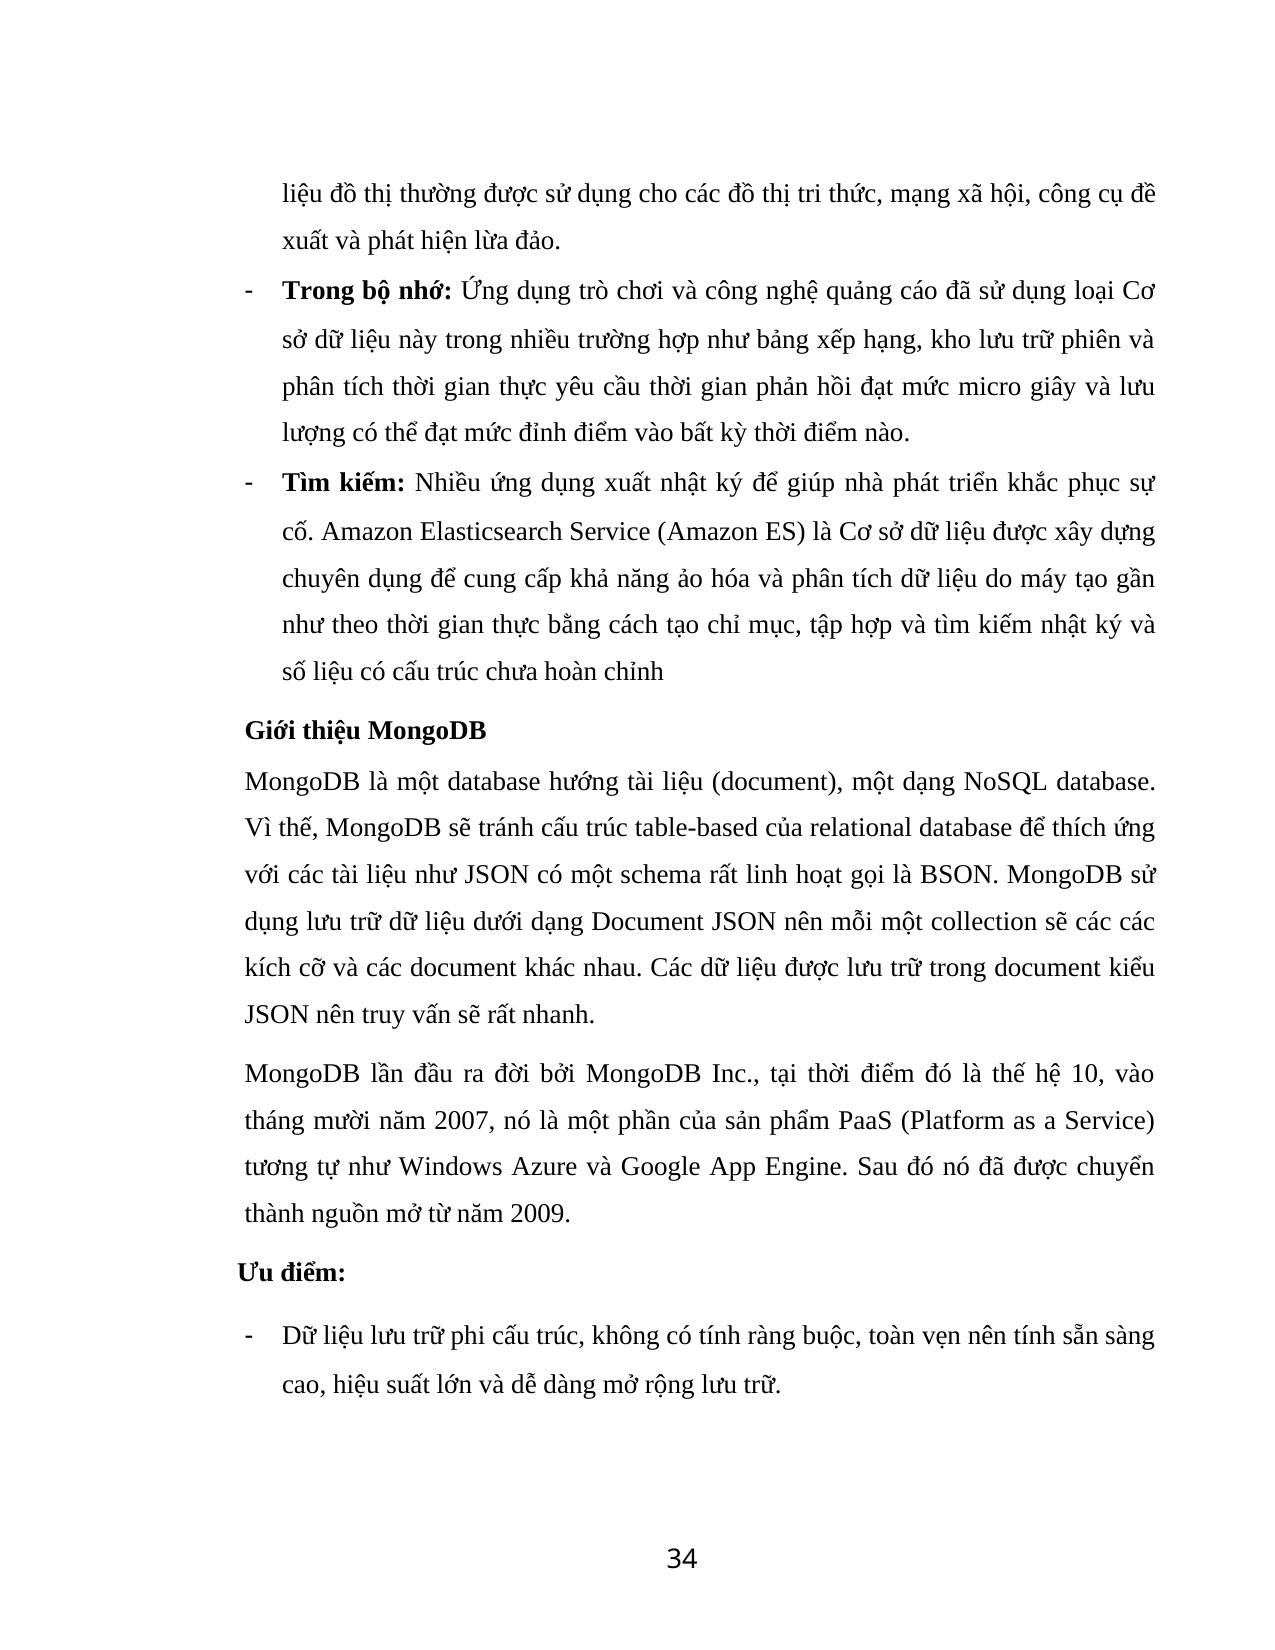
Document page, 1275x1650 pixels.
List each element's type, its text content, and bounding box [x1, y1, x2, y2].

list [244, 177, 1157, 255]
text MongoDB là một database hướng tài liệu (document), một dạng NoSQL database. Vì thế, MongoDB sẽ tránh cấu trúc table-based của relational database để thích ứng với các tài liệu như JSON có một schema rất linh hoạt gọi là BSON. MongoDB sử dụng lưu trữ dữ liệu dưới dạng Document JSON nên mỗi một collection sẽ các các kích cỡ và các document khác nhau. Các dữ liệu được lưu trữ trong document kiểu JSON nên truy vấn sẽ rất nhanh. [244, 765, 1157, 1029]
list Dữ liệu lưu trữ phi cấu trúc, không có tính ràng buộc, toàn vẹn nên tính sẵn sàng cao, hiệu suất lớn và dễ dàng mở rộng lưu trữ. [244, 1316, 1157, 1399]
text Giới thiệu MongoDB [235, 714, 1157, 746]
text Ưu điểm: [237, 1256, 1157, 1287]
list Tìm kiếm: Nhiều ứng dụng xuất nhật ký để giúp nhà phát triển khắc phục sự cố. Amazon Elasticsearch Service (Amazon ES) là Cơ sở dữ liệu được xây dựng chuyên dụng để cung cấp khả năng ảo hóa và phân tích dữ liệu do máy tạo gần như theo thời gian thực bằng cách tạo chỉ mục, tập hợp và tìm kiếm nhật ký và số liệu có cấu trúc chưa hoàn chỉnh [244, 463, 1157, 686]
text MongoDB lần đầu ra đời bởi MongoDB Inc., tại thời điểm đó là thế hệ 10, vào tháng mười năm 2007, nó là một phần của sản phẩm PaaS (Platform as a Service) tương tự như Windows Azure và Google App Engine. Sau đó nó đã được chuyển thành nguồn mở từ năm 2009. [244, 1057, 1157, 1228]
list Trong bộ nhớ: Ứng dụng trò chơi và công nghệ quảng cáo đã sử dụng loại Cơ sở dữ liệu này trong nhiều trường hợp như bảng xếp hạng, kho lưu trữ phiên và phân tích thời gian thực yêu cầu thời gian phản hồi đạt mức micro giây và lưu lượng có thể đạt mức đỉnh điểm vào bất kỳ thời điểm nào. [244, 271, 1157, 447]
